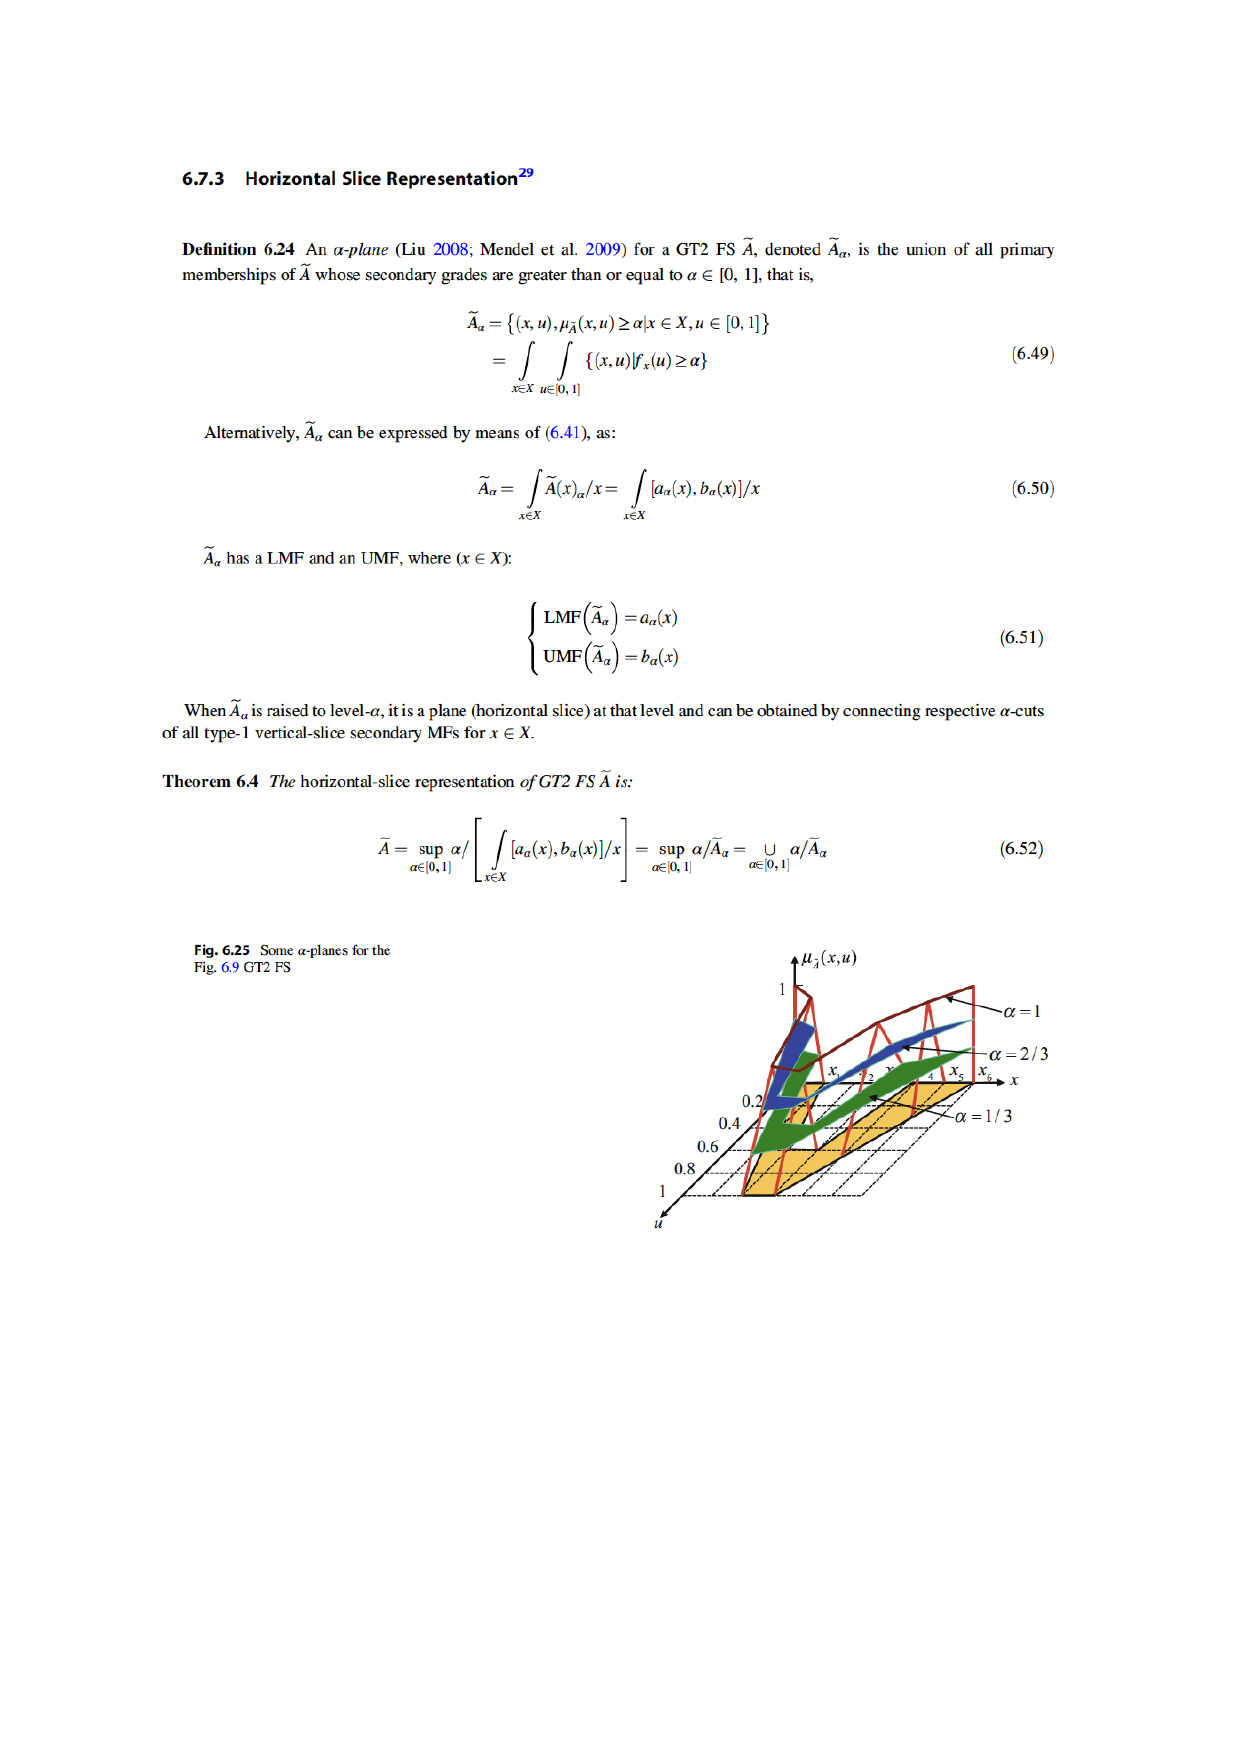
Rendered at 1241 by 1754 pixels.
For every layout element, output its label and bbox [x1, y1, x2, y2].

picture [150, 150, 1091, 1262]
